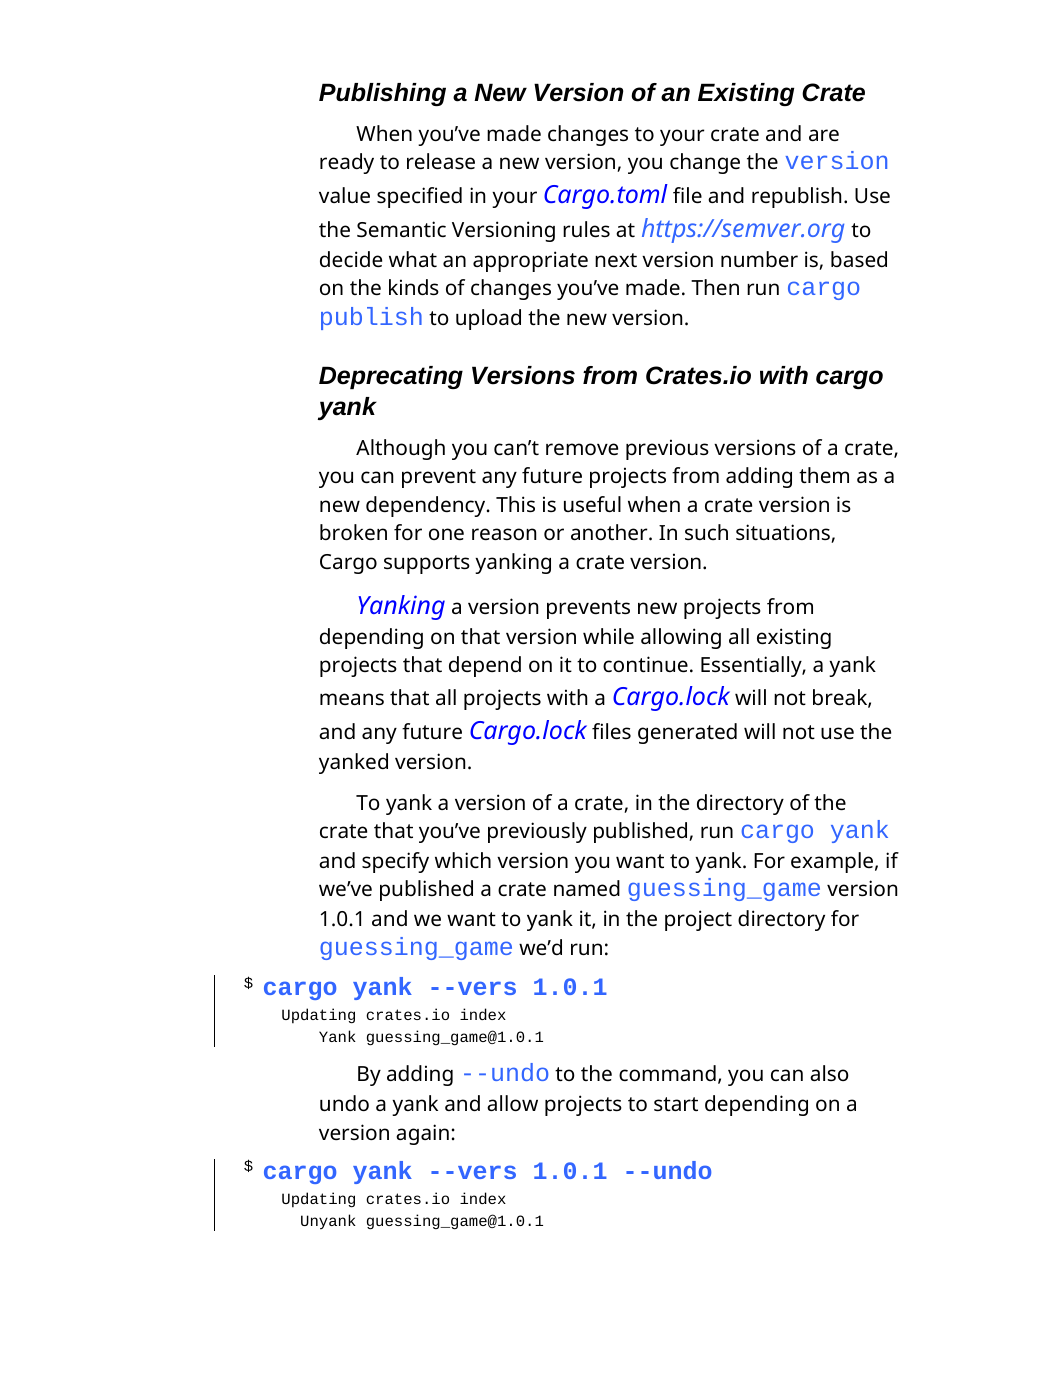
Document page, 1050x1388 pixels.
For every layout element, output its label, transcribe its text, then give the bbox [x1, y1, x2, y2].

text Publishing a New Version of an Existing Crate [319, 75, 900, 106]
text Deprecating Versions from Crates.io with cargo yank [319, 358, 900, 421]
text Updating crates.io index [215, 1003, 900, 1025]
text Yank guessing_game@1.0.1 [215, 1025, 900, 1047]
text When you’ve made changes to your crate and are ready to release a new version, you change the version value specified in your Cargo.toml file and republish. Use the Semantic Versioning rules at https://semver.org to decide what an appropriate next version number is, based on the kinds of changes you’ve made. Then run cargo publish to upload the new version. [319, 119, 900, 333]
text Although you can’t remove previous versions of a crate, you can prevent any future projects from adding them as a new dependency. This is useful when a crate version is broken for one reason or another. In such situations, Cargo supports yanking a crate version. [319, 433, 900, 575]
text $ cargo yank --vers 1.0.1 [215, 975, 900, 1003]
text By adding --undo to the command, you can also undo a yank and allow projects to start depending on a version again: [319, 1059, 900, 1146]
text Updating crates.io index [215, 1187, 900, 1209]
text Unyank guessing_game@1.0.1 [215, 1209, 900, 1231]
text $ cargo yank --vers 1.0.1 --undo [215, 1159, 900, 1187]
text Yanking a version prevents new projects from depending on that version while allowing all existing projects that depend on it to continue. Essentially, a yank means that all projects with a Cargo.lock will not break, and any future Cargo.lock files generated will not use the yanked version. [319, 588, 900, 775]
text To yank a version of a crate, in the directory of the crate that you’ve previously published, run cargo yank and specify which version you want to yank. For example, if we’ve published a crate named guessing_game version 1.0.1 and we want to yank it, in the project directory for guessing_game we’d run: [319, 788, 900, 962]
